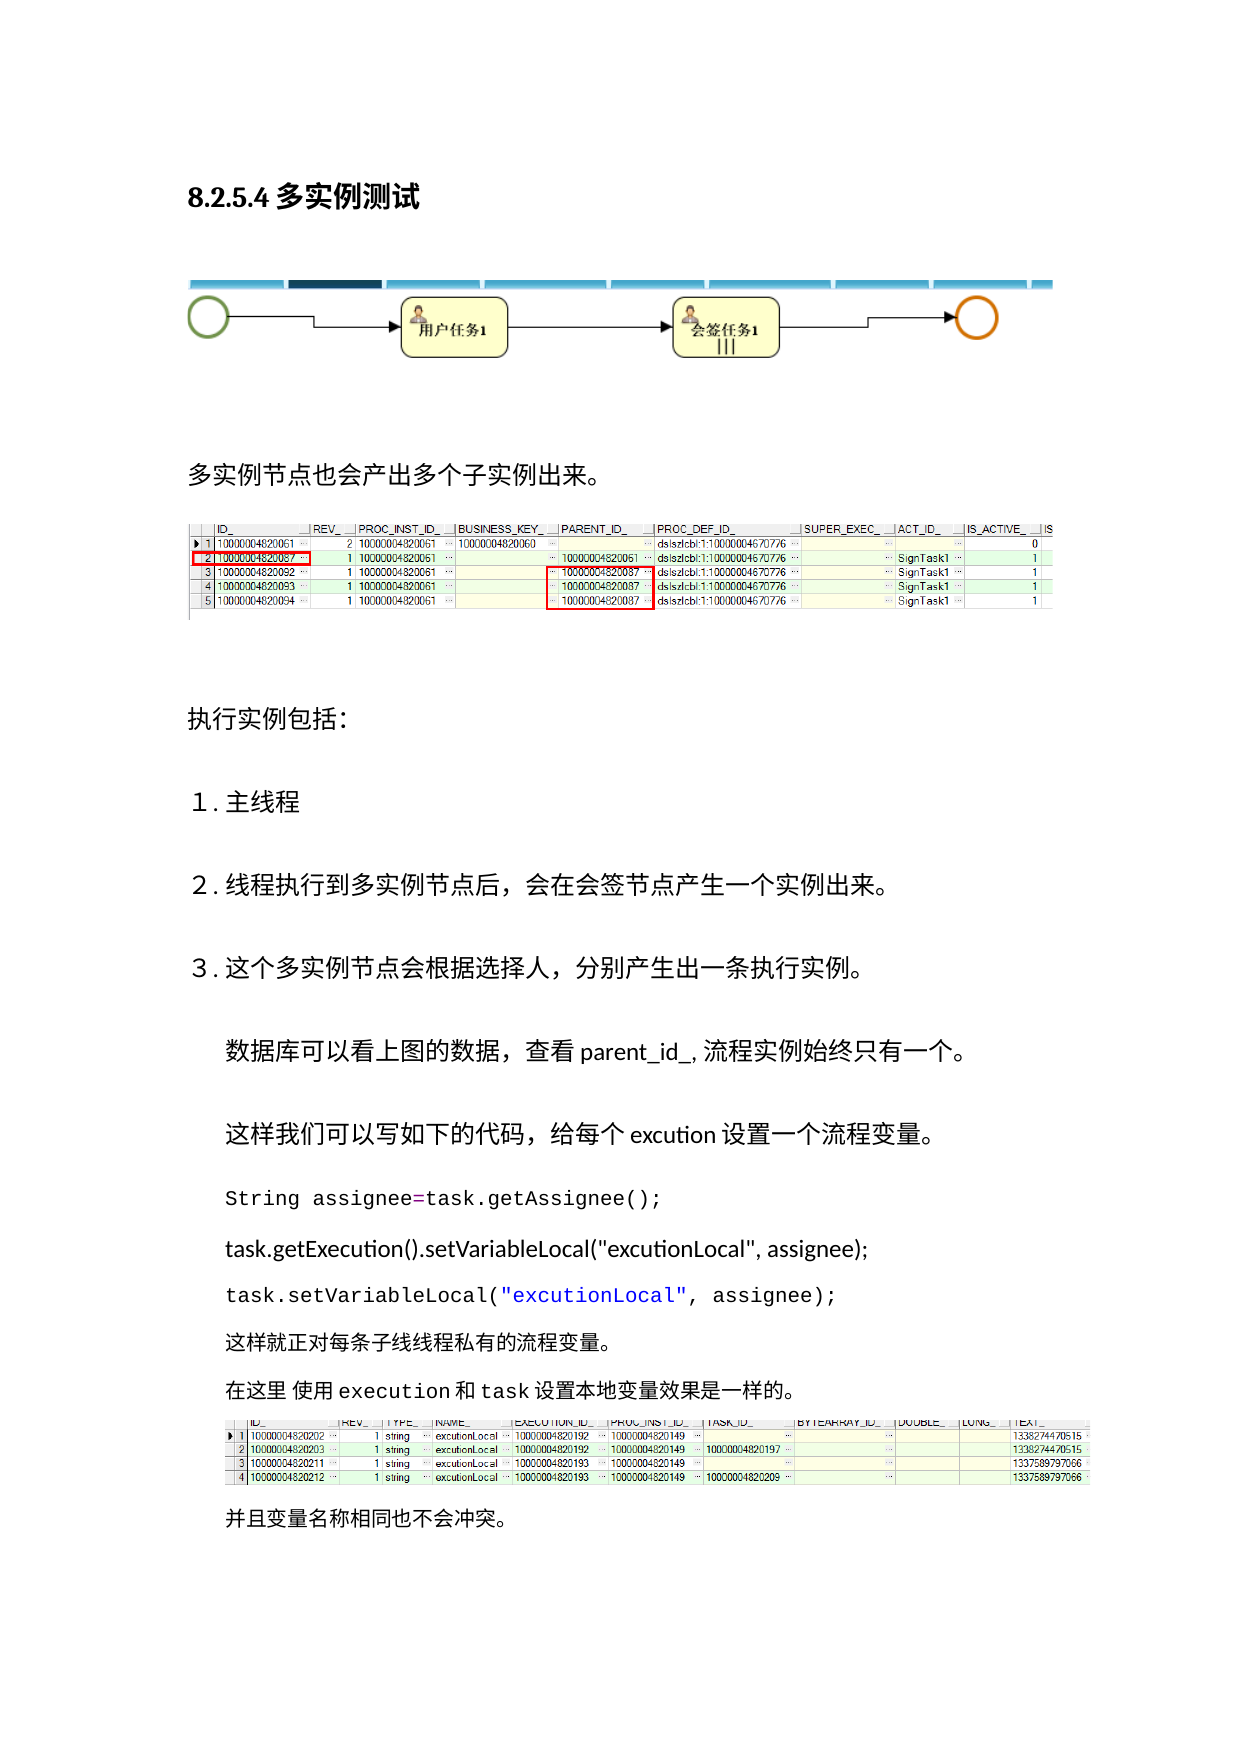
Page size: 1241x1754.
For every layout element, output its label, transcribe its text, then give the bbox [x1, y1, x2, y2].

picture [187, 524, 1053, 620]
picture [225, 1420, 1091, 1485]
text 执行实例包括： [187, 685, 1053, 750]
list 这样就正对每条子线线程私有的流程变量。 [225, 1325, 1053, 1358]
list 这样我们可以写如下的代码，给每个excution设置一个流程变量。 [225, 1100, 1053, 1165]
list 数据库可以看上图的数据，查看parent_id_, 流程实例始终只有一个。 [225, 1017, 1053, 1082]
list 在这里 使用execution和task设置本地变量效果是一样的。 [225, 1373, 1053, 1405]
picture [187, 280, 1053, 376]
subtitle 多实例测试 [187, 162, 1053, 227]
list 主线程 [187, 768, 1053, 833]
list 并且变量名称相同也不会冲突。 [225, 1501, 1053, 1533]
list String assignee=task.getAssignee(); task.getExecution().setVariableLocal("excutionLocal", assignee); task.setVariableLocal("excutionLocal", assignee); [225, 1183, 1053, 1313]
list 线程执行到多实例节点后，会在会签节点产生一个实例出来。 [187, 851, 1053, 916]
list 这个多实例节点会根据选择人，分别产生出一条执行实例。 [187, 934, 1053, 999]
text 多实例节点也会产出多个子实例出来。 [187, 441, 1053, 506]
